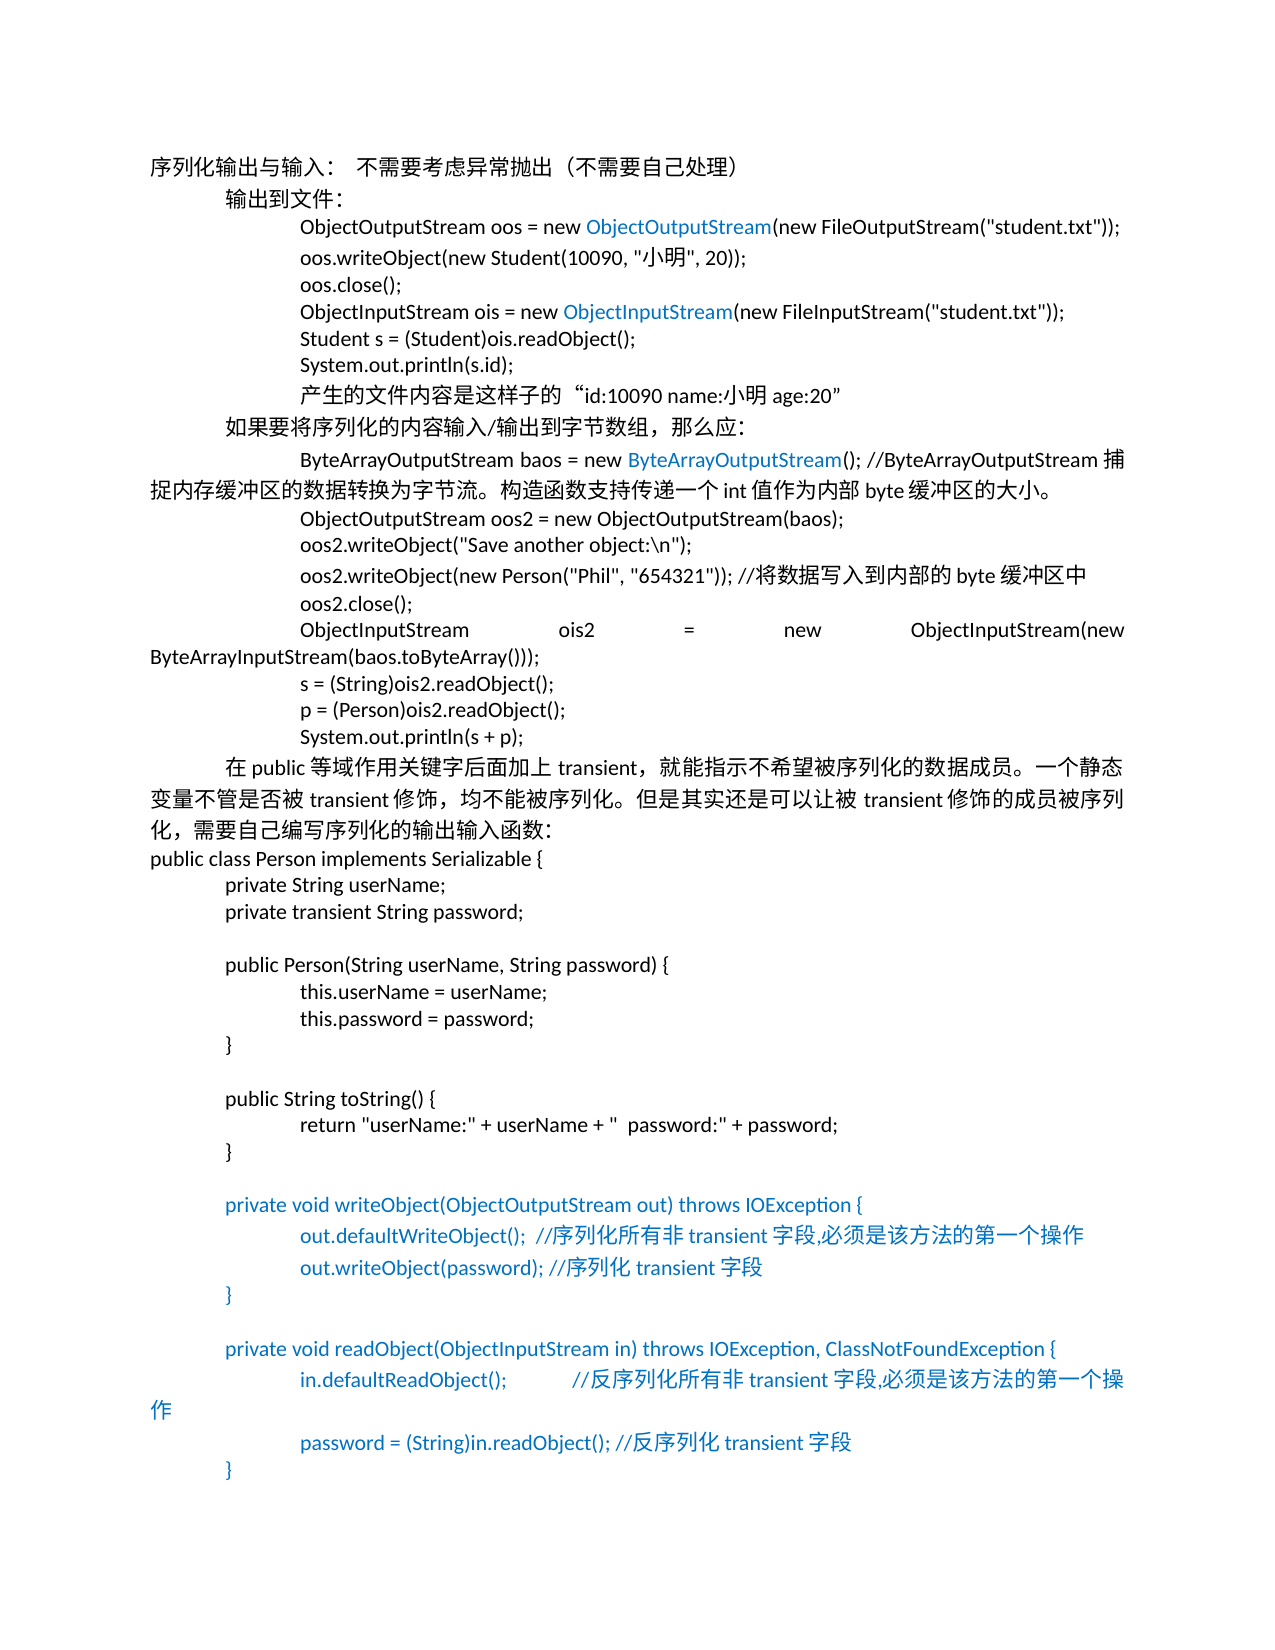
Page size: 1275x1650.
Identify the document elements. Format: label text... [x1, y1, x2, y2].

text p = (Person)ois2.readObject(); [150, 697, 1125, 723]
text } [150, 1138, 1125, 1165]
text private String userName; [150, 872, 1125, 898]
text private transient String password; [150, 898, 1125, 925]
text 在public等域作用关键字后面加上transient，就能指示不希望被序列化的数据成员。一个静态变量不管是否被transient修饰，均不能被序列化。但是其实还是可以让被transient修饰的成员被序列化，需要自己编写序列化的输出输入函数： [150, 750, 1125, 845]
text out.writeObject(password); //序列化transient字段 [150, 1250, 1125, 1282]
text oos2.writeObject("Save another object:\n"); [150, 532, 1125, 558]
text ObjectInputStream ois2 = new ObjectInputStream(new ByteArrayInputStream(baos.toByteArray())); [150, 617, 1125, 670]
text public Person(String userName, String password) { [150, 952, 1125, 978]
text public String toString() { [150, 1085, 1125, 1112]
text oos.close(); [150, 272, 1125, 298]
text 输出到文件： [150, 182, 1125, 213]
text private void writeObject(ObjectOutputStream out) throws IOException { [150, 1192, 1125, 1218]
text ObjectOutputStream oos = new ObjectOutputStream(new FileOutputStream("student.txt")); [150, 213, 1125, 240]
text oos2.writeObject(new Person("Phil", "654321")); //将数据写入到内部的byte缓冲区中 [150, 558, 1125, 590]
text } [150, 1282, 1125, 1308]
text } [150, 1457, 1125, 1483]
text ObjectInputStream ois = new ObjectInputStream(new FileInputStream("student.txt")); [150, 298, 1125, 325]
text System.out.println(s + p); [150, 723, 1125, 750]
text System.out.println(s.id); [150, 352, 1125, 378]
text } [150, 1032, 1125, 1058]
text 序列化输出与输入： 不需要考虑异常抛出（不需要自己处理） [150, 150, 1125, 182]
text in.defaultReadObject(); //反序列化所有非transient字段,必须是该方法的第一个操作 [150, 1362, 1125, 1425]
text return "userName:" + userName + " password:" + password; [150, 1112, 1125, 1138]
text out.defaultWriteObject(); //序列化所有非transient字段,必须是该方法的第一个操作 [150, 1218, 1125, 1250]
text ObjectOutputStream oos2 = new ObjectOutputStream(baos); [150, 505, 1125, 532]
text private void readObject(ObjectInputStream in) throws IOException, ClassNotFoundException { [150, 1335, 1125, 1362]
text ByteArrayOutputStream baos = new ByteArrayOutputStream(); //ByteArrayOutputStream捕捉内存缓冲区的数据转换为字节流。构造函数支持传递一个int值作为内部byte缓冲区的大小。 [150, 442, 1125, 505]
text 产生的文件内容是这样子的“id:10090 name:小明 age:20” [150, 378, 1125, 410]
text this.password = password; [150, 1005, 1125, 1032]
text oos.writeObject(new Student(10090, "小明", 20)); [150, 240, 1125, 272]
text Student s = (Student)ois.readObject(); [150, 325, 1125, 352]
text 如果要将序列化的内容输入/输出到字节数组，那么应： [150, 410, 1125, 442]
text password = (String)in.readObject(); //反序列化transient字段 [150, 1425, 1125, 1457]
text s = (String)ois2.readObject(); [150, 670, 1125, 697]
text this.userName = userName; [150, 978, 1125, 1005]
text public class Person implements Serializable { [150, 845, 1125, 872]
text oos2.close(); [150, 590, 1125, 617]
